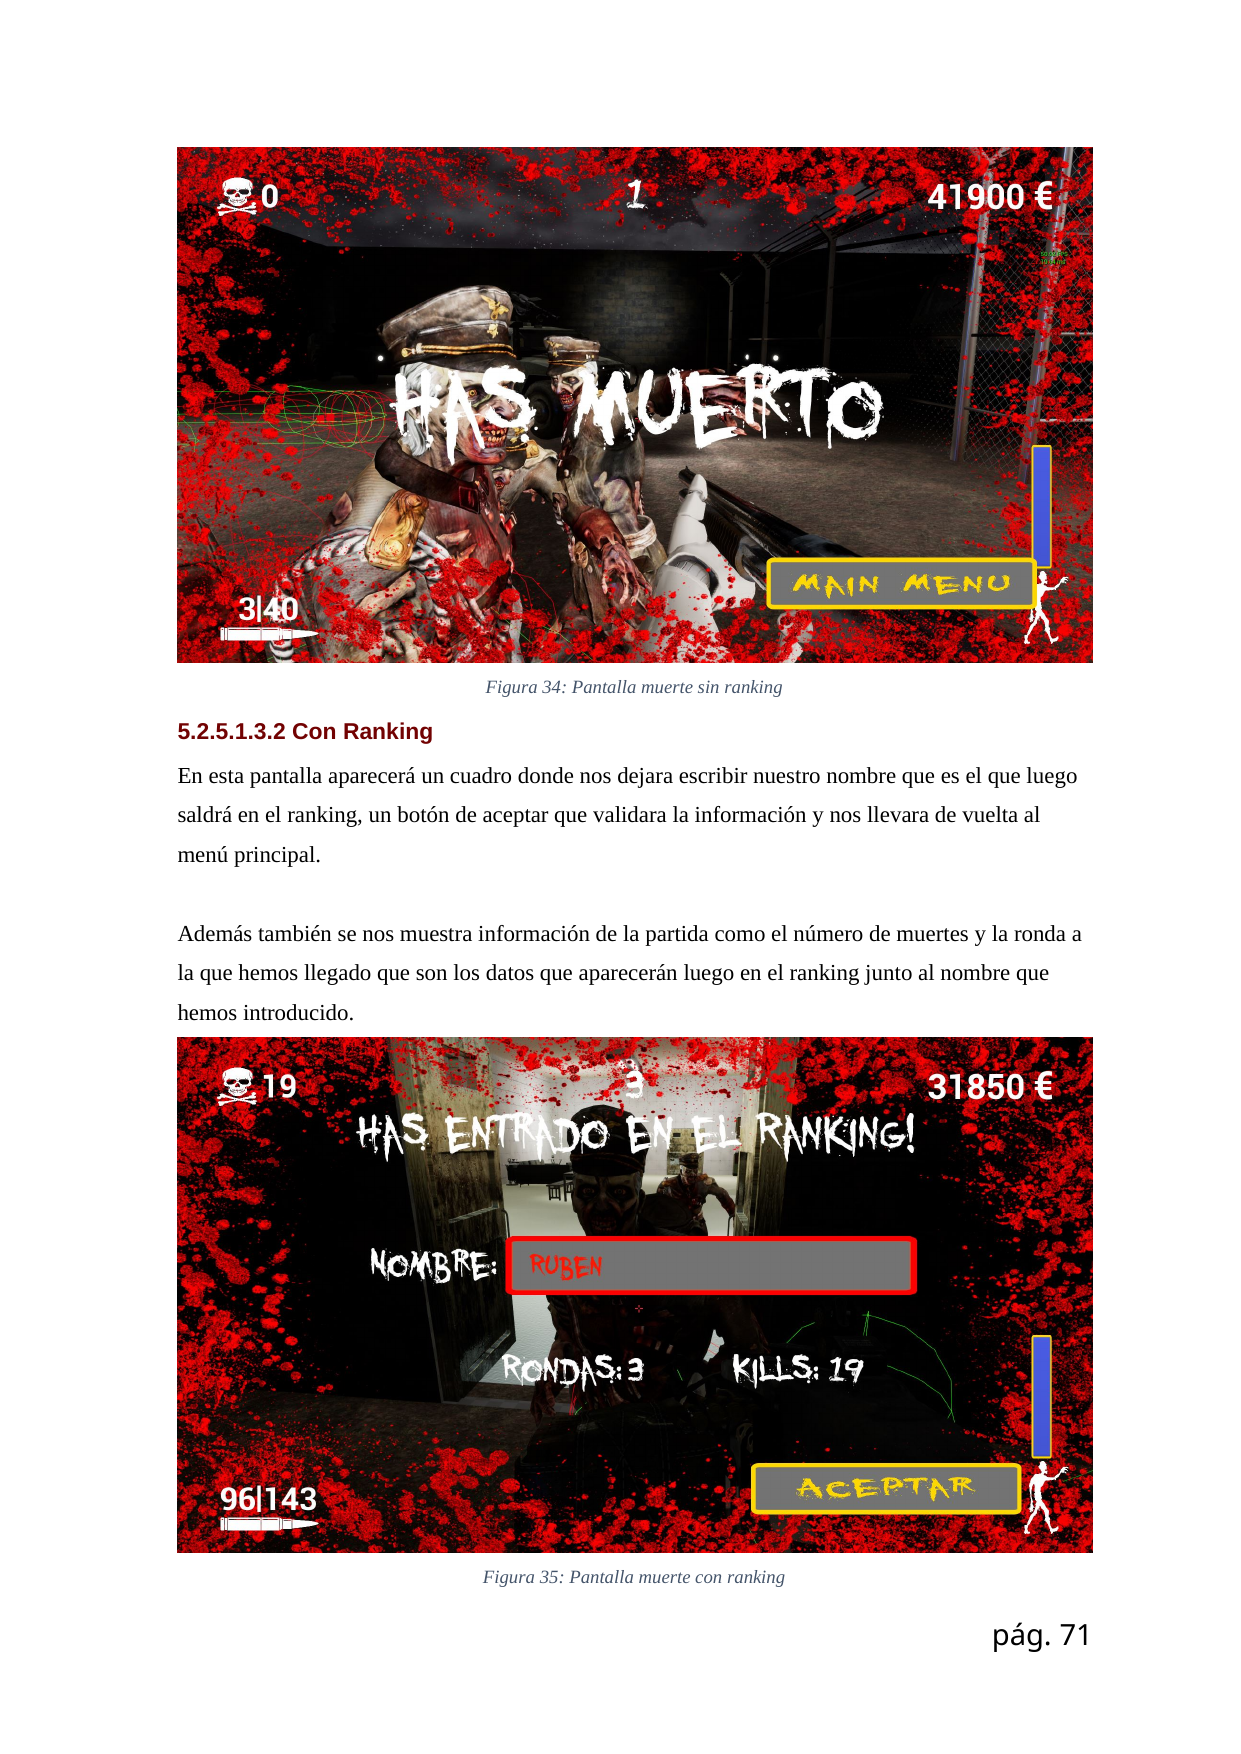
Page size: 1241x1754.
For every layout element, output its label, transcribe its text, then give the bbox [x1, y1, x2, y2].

picture [177, 147, 1093, 663]
picture [177, 1037, 1093, 1553]
text Además también se nos muestra información de la partida como el número de muertes y la ronda a la que hemos llegado que son los datos que aparecerán luego en el ranking junto al nombre que hemos introducido. [177, 919, 1092, 1025]
text En esta pantalla aparecerá un cuadro donde nos dejara escribir nuestro nombre que es el que luego saldrá en el ranking, un botón de aceptar que validara la información y nos llevara de vuelta al menú principal. [177, 762, 1092, 867]
subtitle 5.2.5.1.3.2 Con Ranking [177, 718, 1092, 744]
